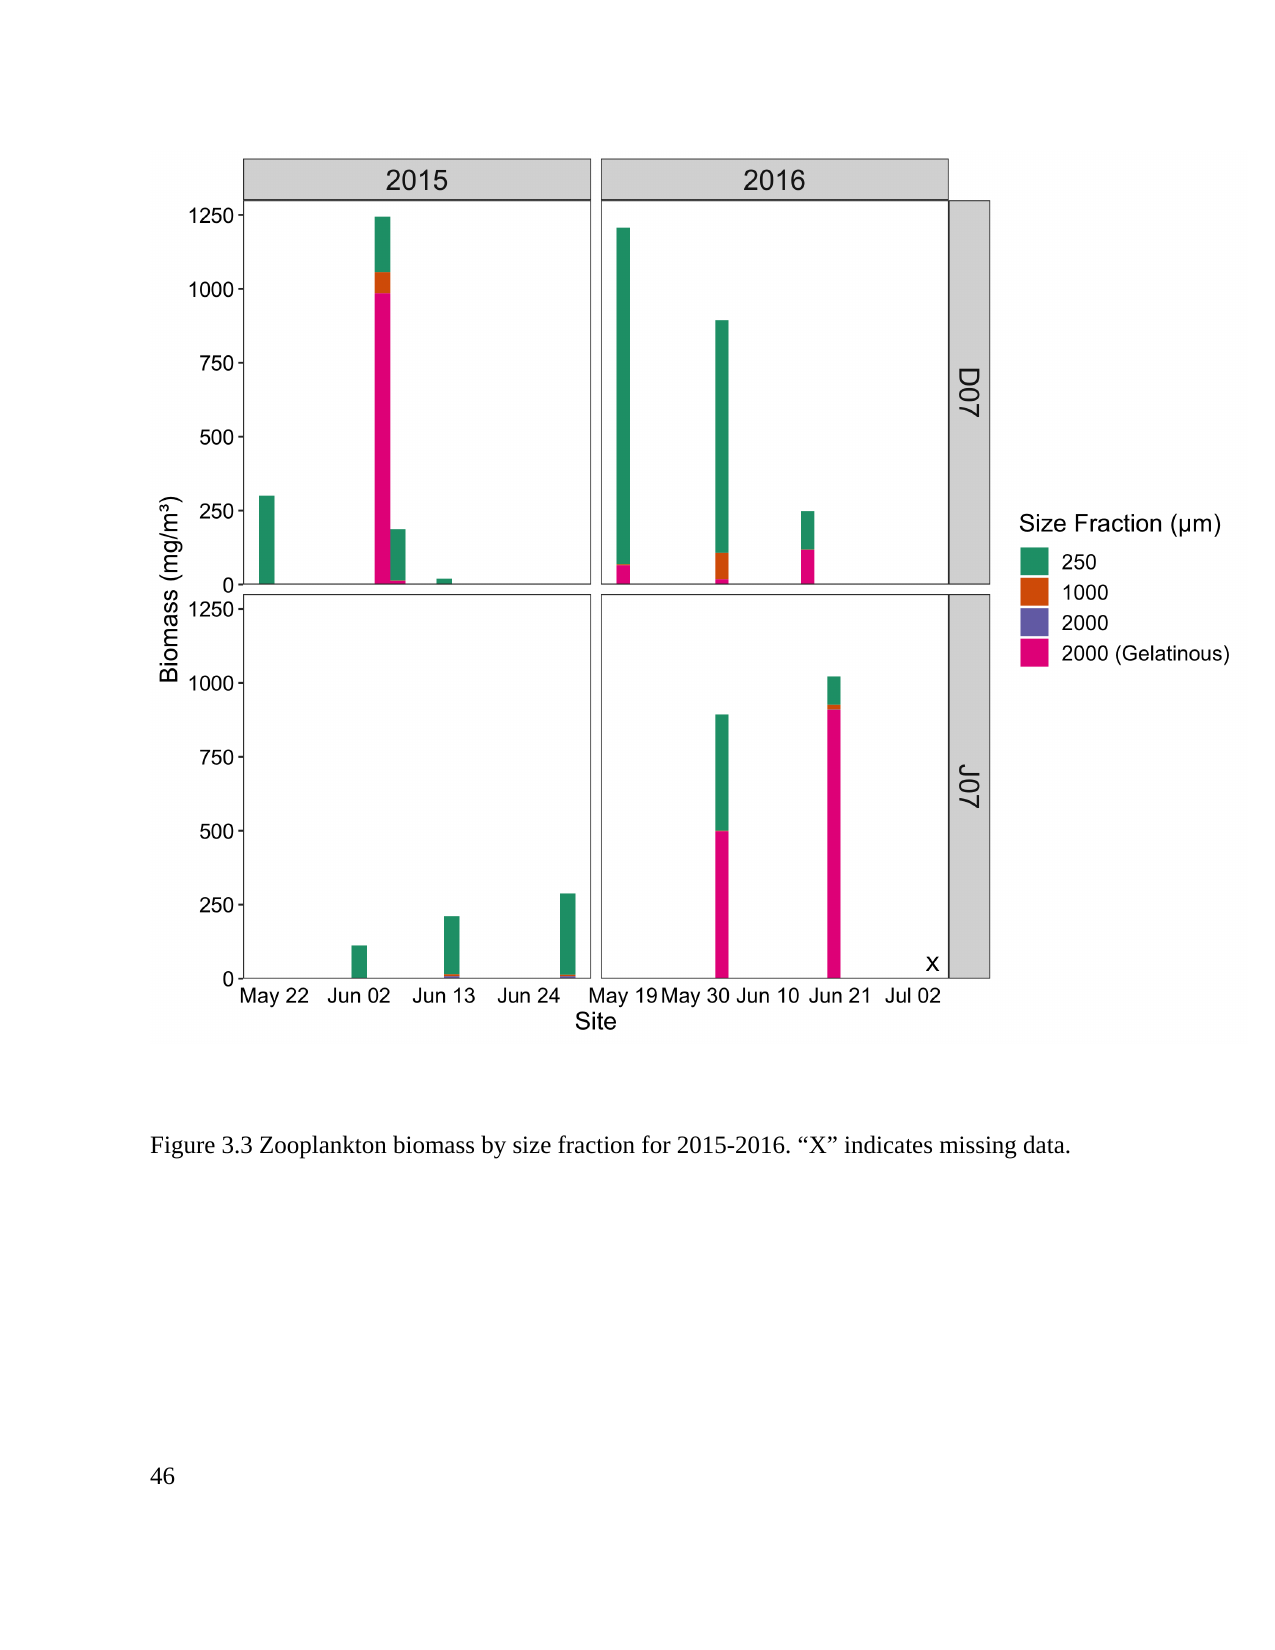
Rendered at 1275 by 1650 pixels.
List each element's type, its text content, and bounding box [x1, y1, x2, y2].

text Figure 3.3 Zooplankton biomass by size fraction for 2015-2016. “X” indicates missing data. [150, 1130, 1125, 1159]
picture [150, 150, 1249, 1044]
